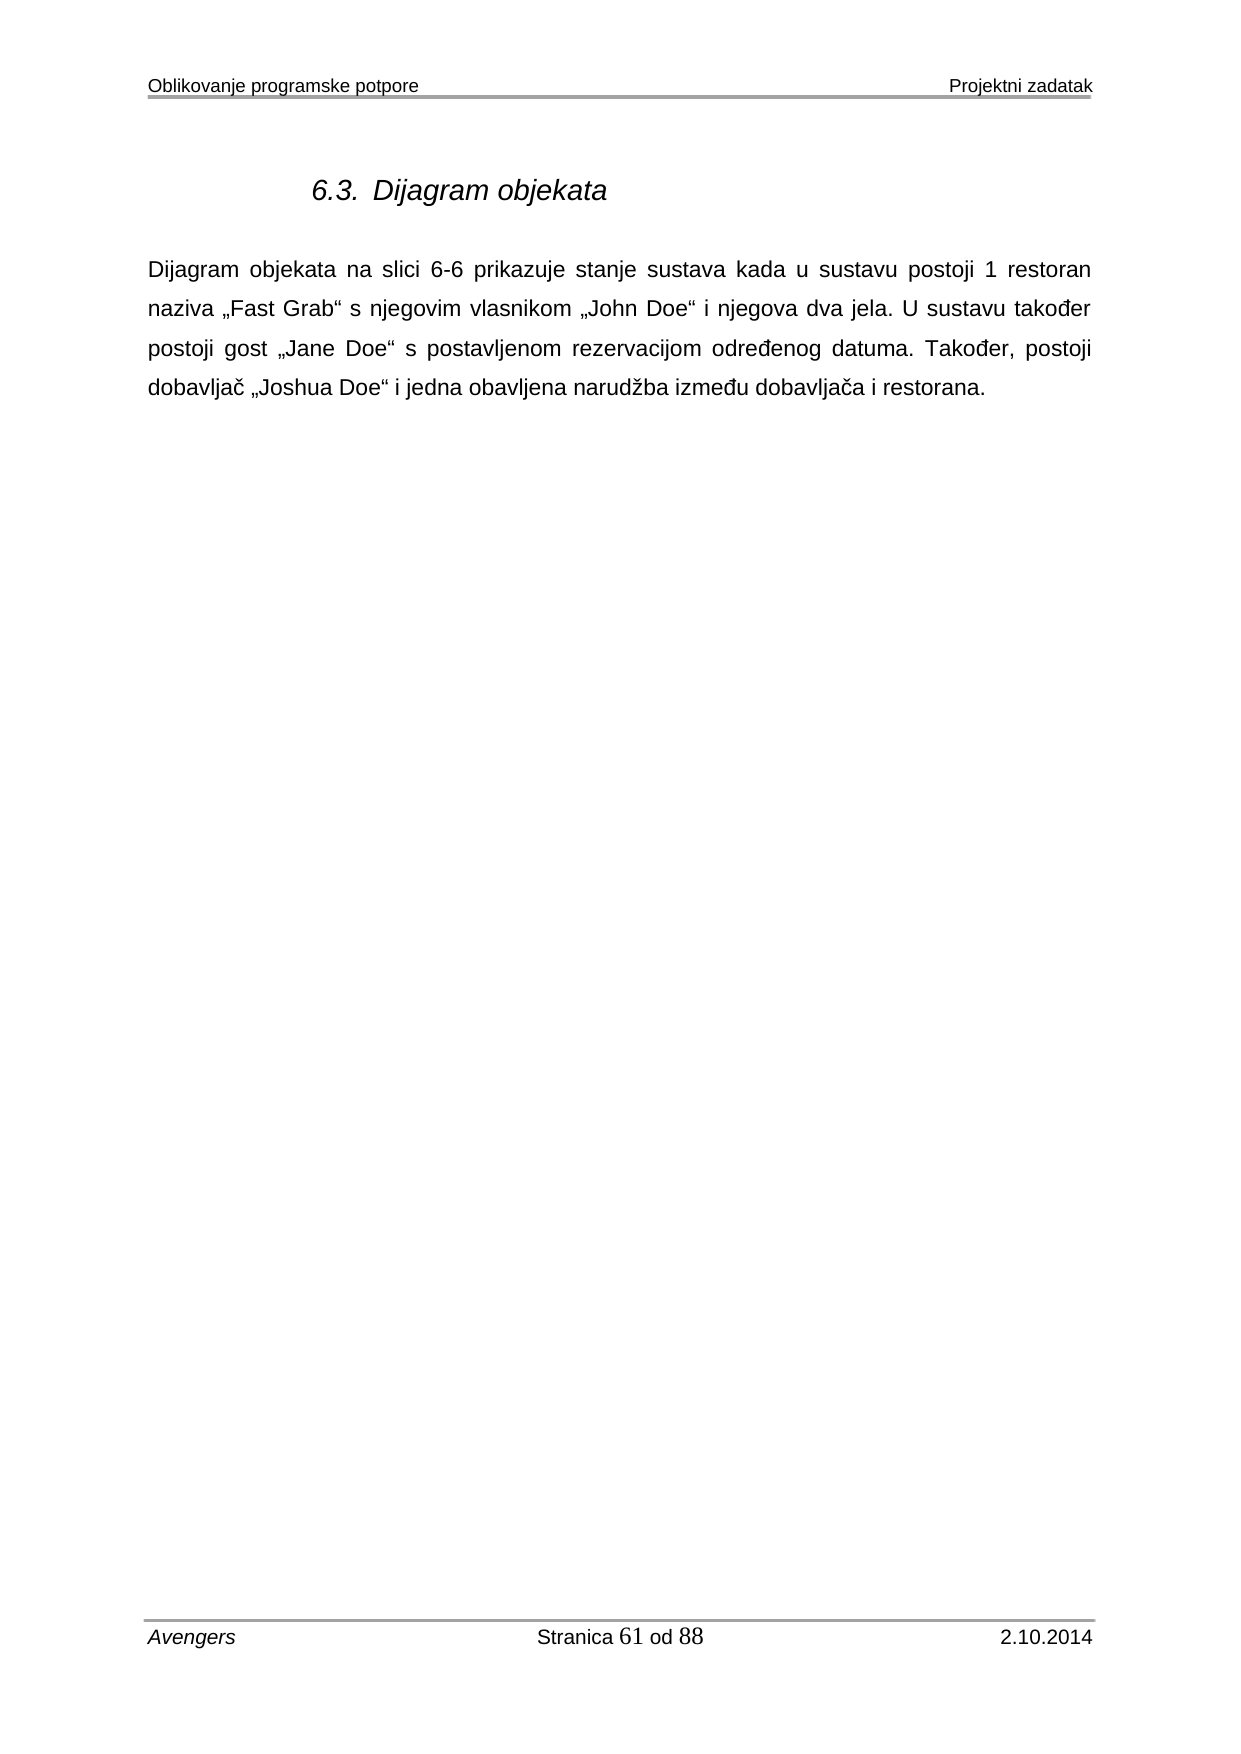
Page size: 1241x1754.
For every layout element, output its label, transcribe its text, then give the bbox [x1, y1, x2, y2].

picture [147, 95, 1092, 99]
text Dijagram objekata na slici 6-6 prikazuje stanje sustava kada u sustavu postoji 1 restoran naziva „Fast Grab“ s njegovim vlasnikom „John Doe“ i njegova dva jela. U sustavu također postoji gost „Jane Doe“ s postavljenom rezervacijom određenog datuma. Također, postoji dobavljač „Joshua Doe“ i jedna obavljena narudžba između dobavljača i restorana. [148, 256, 1092, 400]
subtitle Dijagram objekata [252, 173, 1092, 206]
